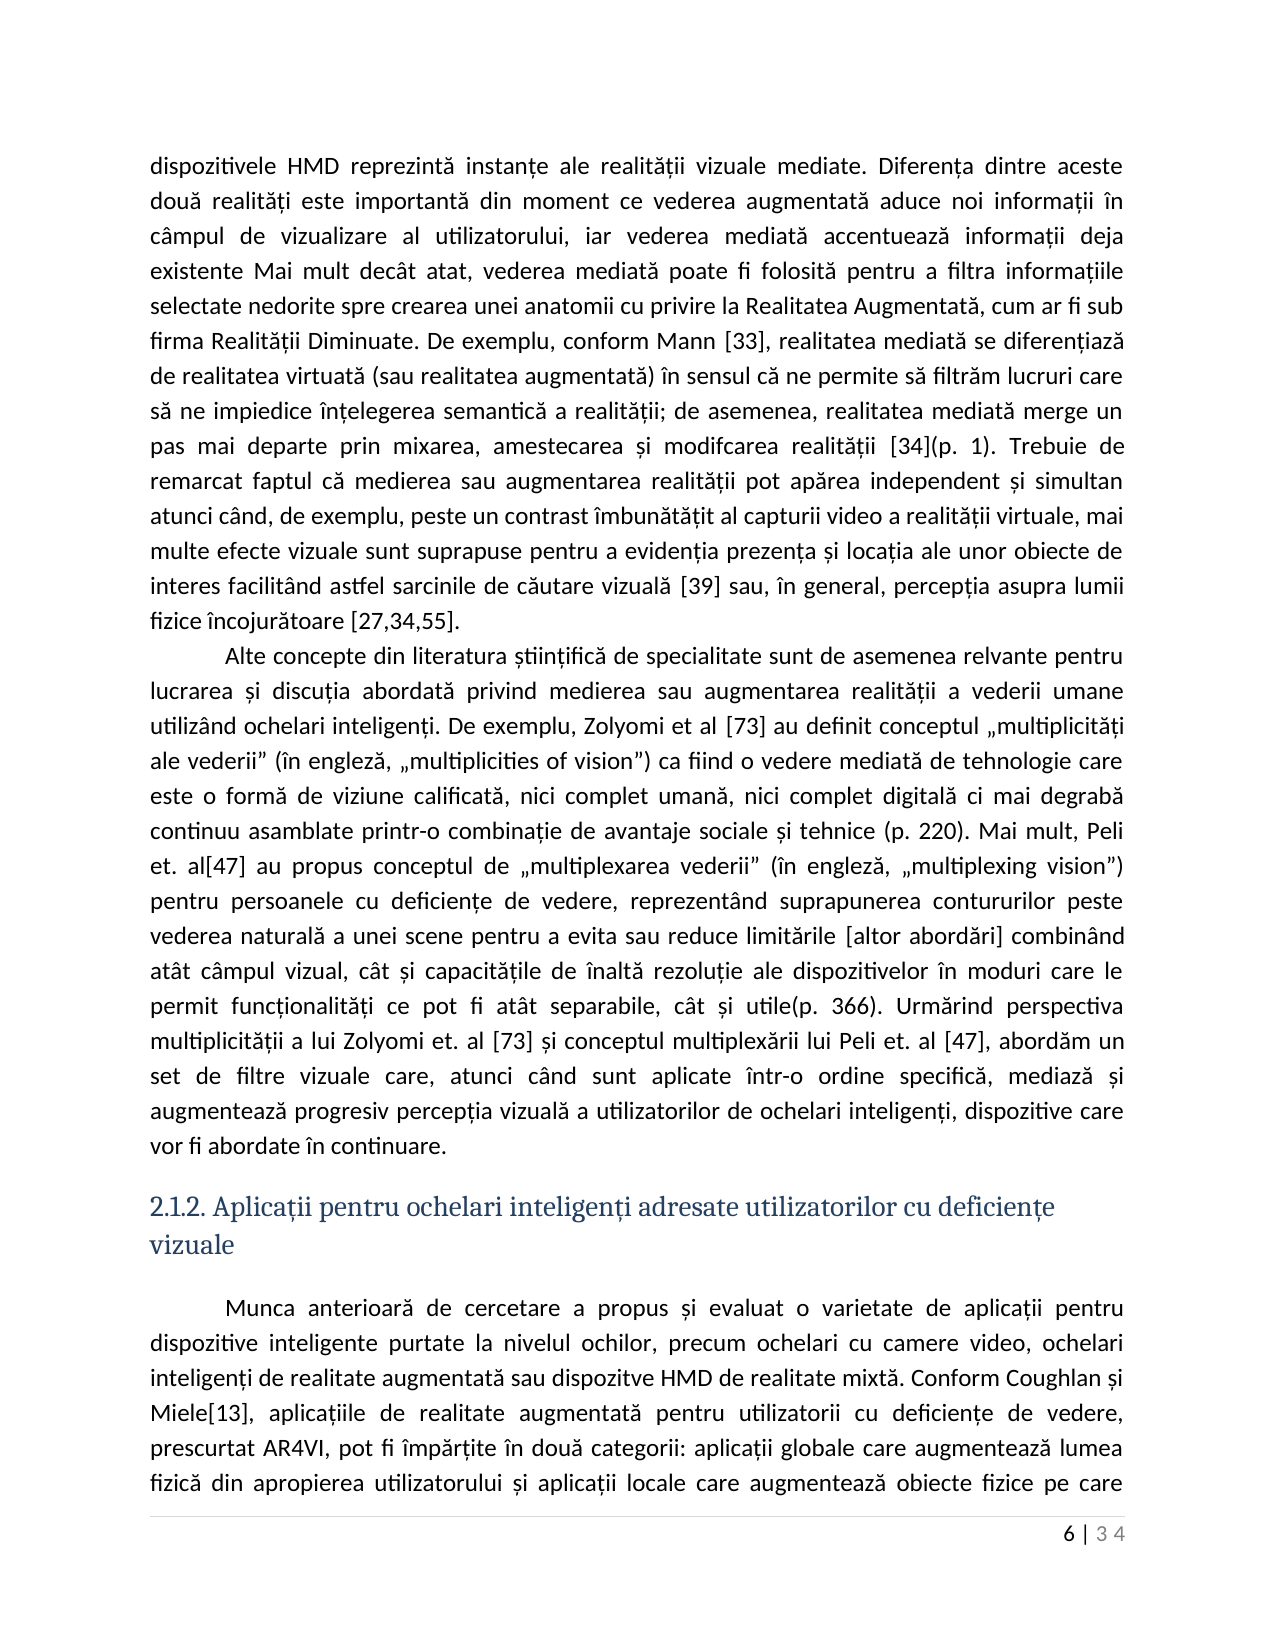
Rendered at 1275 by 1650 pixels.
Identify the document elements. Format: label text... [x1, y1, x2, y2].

subtitle 2.1.2. Aplicații pentru ochelari inteligenți adresate utilizatorilor cu deficiențe vizuale [150, 1190, 1125, 1262]
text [150, 150, 1125, 636]
text Alte concepte din literatura științifică de specialitate sunt de asemenea relvante pentru lucrarea și discuția abordată privind medierea sau augmentarea realității a vederii umane utilizând ochelari inteligenți. De exemplu, Zolyomi et al [73] au definit conceptul „multiplicități ale vederii” (în engleză, „multiplicities of vision”) ca fiind o vedere mediată de tehnologie care este o formă de viziune calificată, nici complet umană, nici complet digitală ci mai degrabă continuu asamblate printr-o combinație de avantaje sociale și tehnice (p. 220). Mai mult, Peli et. al[47] au propus conceptul de „multiplexarea vederii” (în engleză, „multiplexing vision”) pentru persoanele cu deficiențe de vedere, reprezentând suprapunerea contururilor peste vederea naturală a unei scene pentru a evita sau reduce limitările [altor abordări] combinând atât câmpul vizual, cât și capacitățile de înaltă rezoluție ale dispozitivelor în moduri care le permit funcționalități ce pot fi atât separabile, cât și utile(p. 366). Urmărind perspectiva multiplicității a lui Zolyomi et. al [73] și conceptul multiplexării lui Peli et. al [47], abordăm un set de filtre vizuale care, atunci când sunt aplicate într-o ordine specifică, mediază și augmentează progresiv percepția vizuală a utilizatorilor de ochelari inteligenți, dispozitive care vor fi abordate în continuare. [150, 640, 1125, 1161]
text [150, 1292, 1125, 1498]
